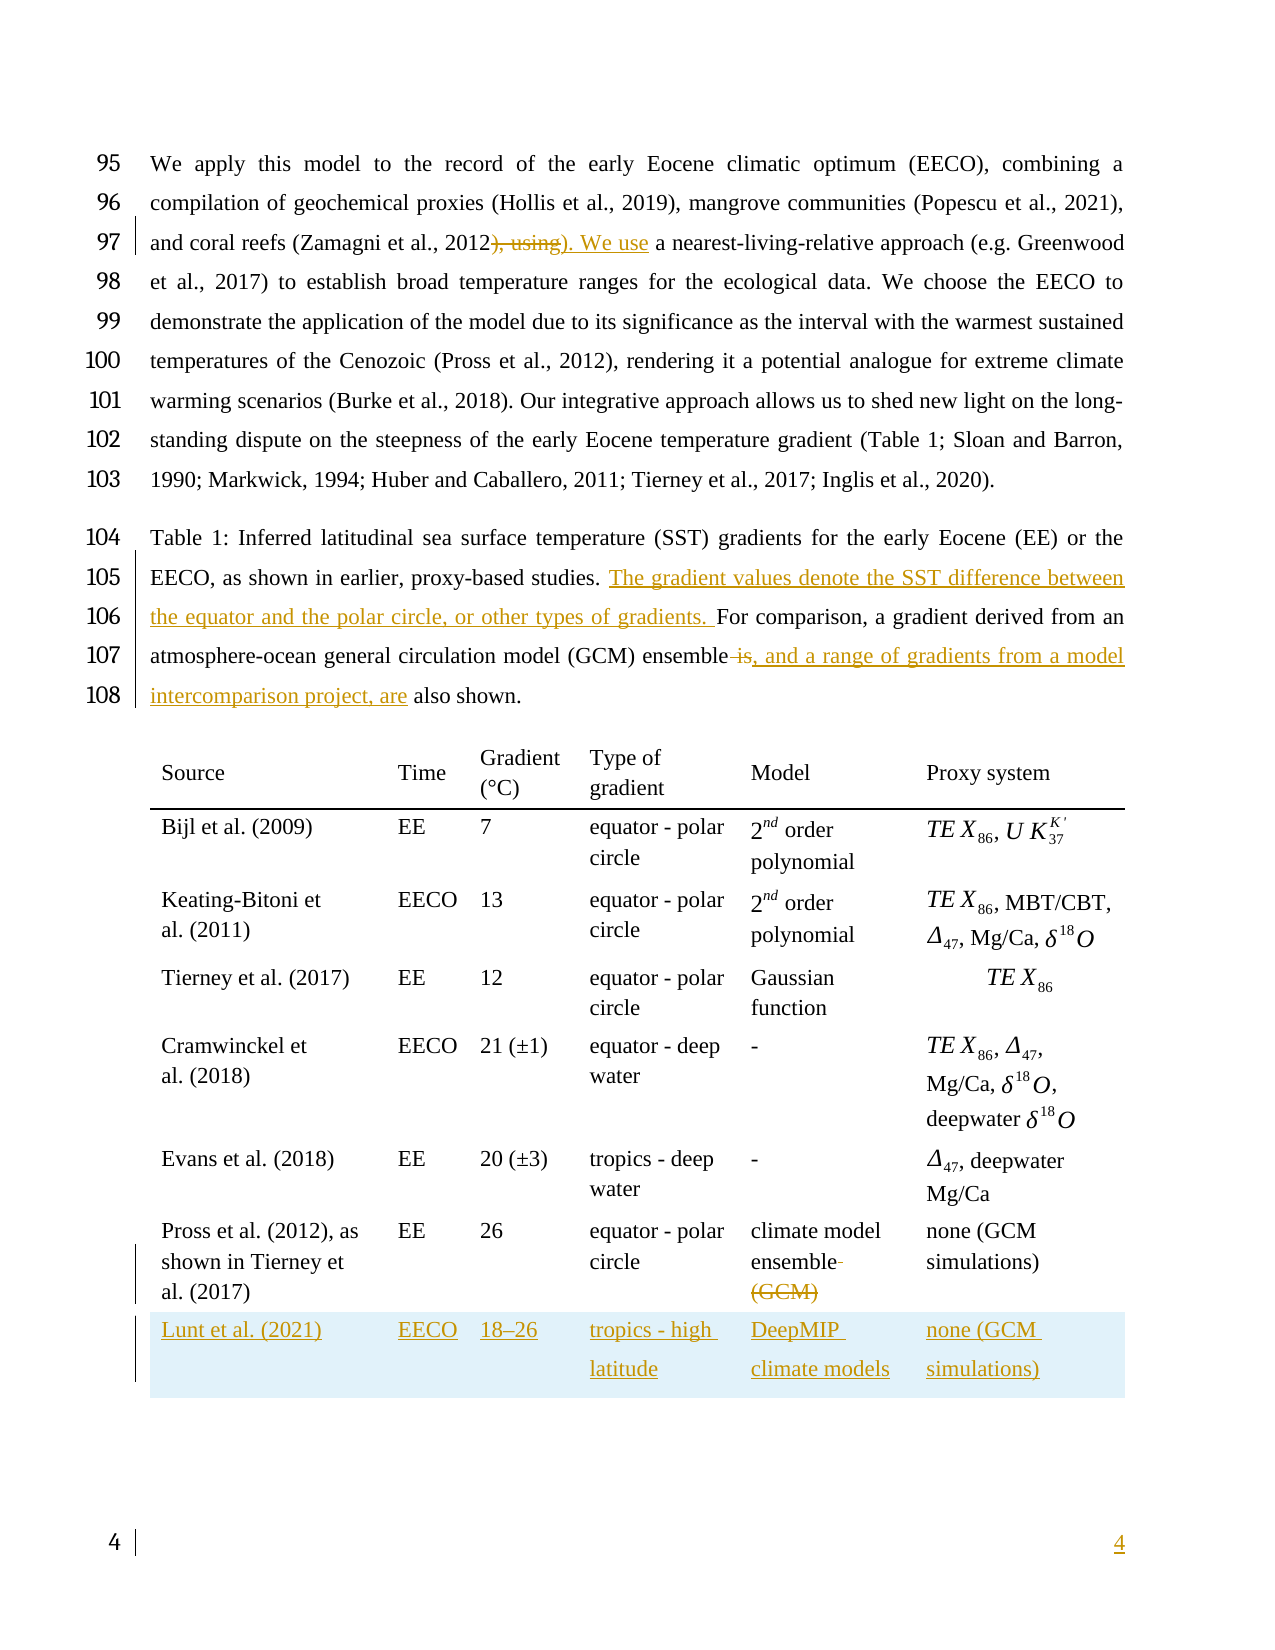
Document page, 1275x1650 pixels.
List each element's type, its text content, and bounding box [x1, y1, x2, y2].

table_cell - [739, 1141, 915, 1214]
table_cell equator - polar circle [578, 1214, 739, 1312]
table_cell 12 [469, 960, 578, 1028]
table_cell , [915, 810, 1125, 882]
table_cell EE [386, 1141, 469, 1214]
table_header Type of gradient [578, 740, 739, 808]
table_cell equator - polar circle [578, 883, 739, 960]
table_cell equator - polar circle [578, 810, 739, 882]
text We apply this model to the record of the early Eocene climatic optimum (EECO), combining a compilation of geochemical proxies (Hollis et al., 2019), mangrove communities (Popescu et al., 2021), and coral reefs (Zamagni et al., 2012 a nearest-living-relative approach (e.g. Greenwood et al., 2017) to establish broad temperature ranges for the ecological data. We choose the EECO to demonstrate the application of the model due to its significance as the interval with the warmest sustained temperatures of the Cenozoic (Pross et al., 2012), rendering it a potential analogue for extreme climate warming scenarios (Burke et al., 2018). Our integrative approach allows us to shed new light on the long-standing dispute on the steepness of the early Eocene temperature gradient (Table 1; Sloan and Barron, 1990; Markwick, 1994; Huber and Caballero, 2011; Tierney et al., 2017; Inglis et al., 2020). [150, 150, 1125, 492]
table_cell none (GCM simulations) [915, 1214, 1125, 1312]
table_cell EECO [386, 883, 469, 960]
table_header Proxy system [915, 740, 1125, 808]
table_cell equator - polar circle [578, 960, 739, 1028]
table_cell , , Mg/Ca, , deepwater [915, 1028, 1125, 1141]
table_cell order polynomial [739, 810, 915, 882]
table_cell , deepwater Mg/Ca [915, 1141, 1125, 1214]
table_cell EE [386, 810, 469, 882]
table_cell - [739, 1028, 915, 1141]
table_header Time [386, 740, 469, 808]
table_cell equator - deep water [578, 1028, 739, 1141]
table_cell EE [386, 960, 469, 1028]
table_cell Pross et al. (2012), as shown in Tierney et al. (2017) [150, 1214, 386, 1312]
table_cell 7 [469, 810, 578, 882]
table_header Model [739, 740, 915, 808]
table_cell EE [386, 1214, 469, 1312]
table_cell [915, 960, 1125, 1028]
table_cell Keating-Bitoni et al. (2011) [150, 883, 386, 960]
table_cell 20 (±3) [469, 1141, 578, 1214]
table_cell order polynomial [739, 883, 915, 960]
table_cell Tierney et al. (2017) [150, 960, 386, 1028]
table_cell climate model ensemble [739, 1214, 915, 1312]
table_cell Gaussian function [739, 960, 915, 1028]
table_cell 21 (±1) [469, 1028, 578, 1141]
table_cell EECO [386, 1028, 469, 1141]
table_header Source [150, 740, 386, 808]
table_cell 26 [469, 1214, 578, 1312]
table_header Gradient (°C) [469, 740, 578, 808]
table_cell Evans et al. (2018) [150, 1141, 386, 1214]
table_cell Cramwinckel et al. (2018) [150, 1028, 386, 1141]
table_cell , MBT/CBT, , Mg/Ca, [915, 883, 1125, 960]
table_cell Bijl et al. (2009) [150, 810, 386, 882]
table_cell tropics - deep water [578, 1141, 739, 1214]
table_cell 13 [469, 883, 578, 960]
text Table 1: Inferred latitudinal sea surface temperature (SST) gradients for the early Eocene (EE) or the EECO, as shown in earlier, proxy-based studies. For comparison, a gradient derived from an atmosphere-ocean general circulation model (GCM) ensemble also shown. [150, 524, 1125, 708]
